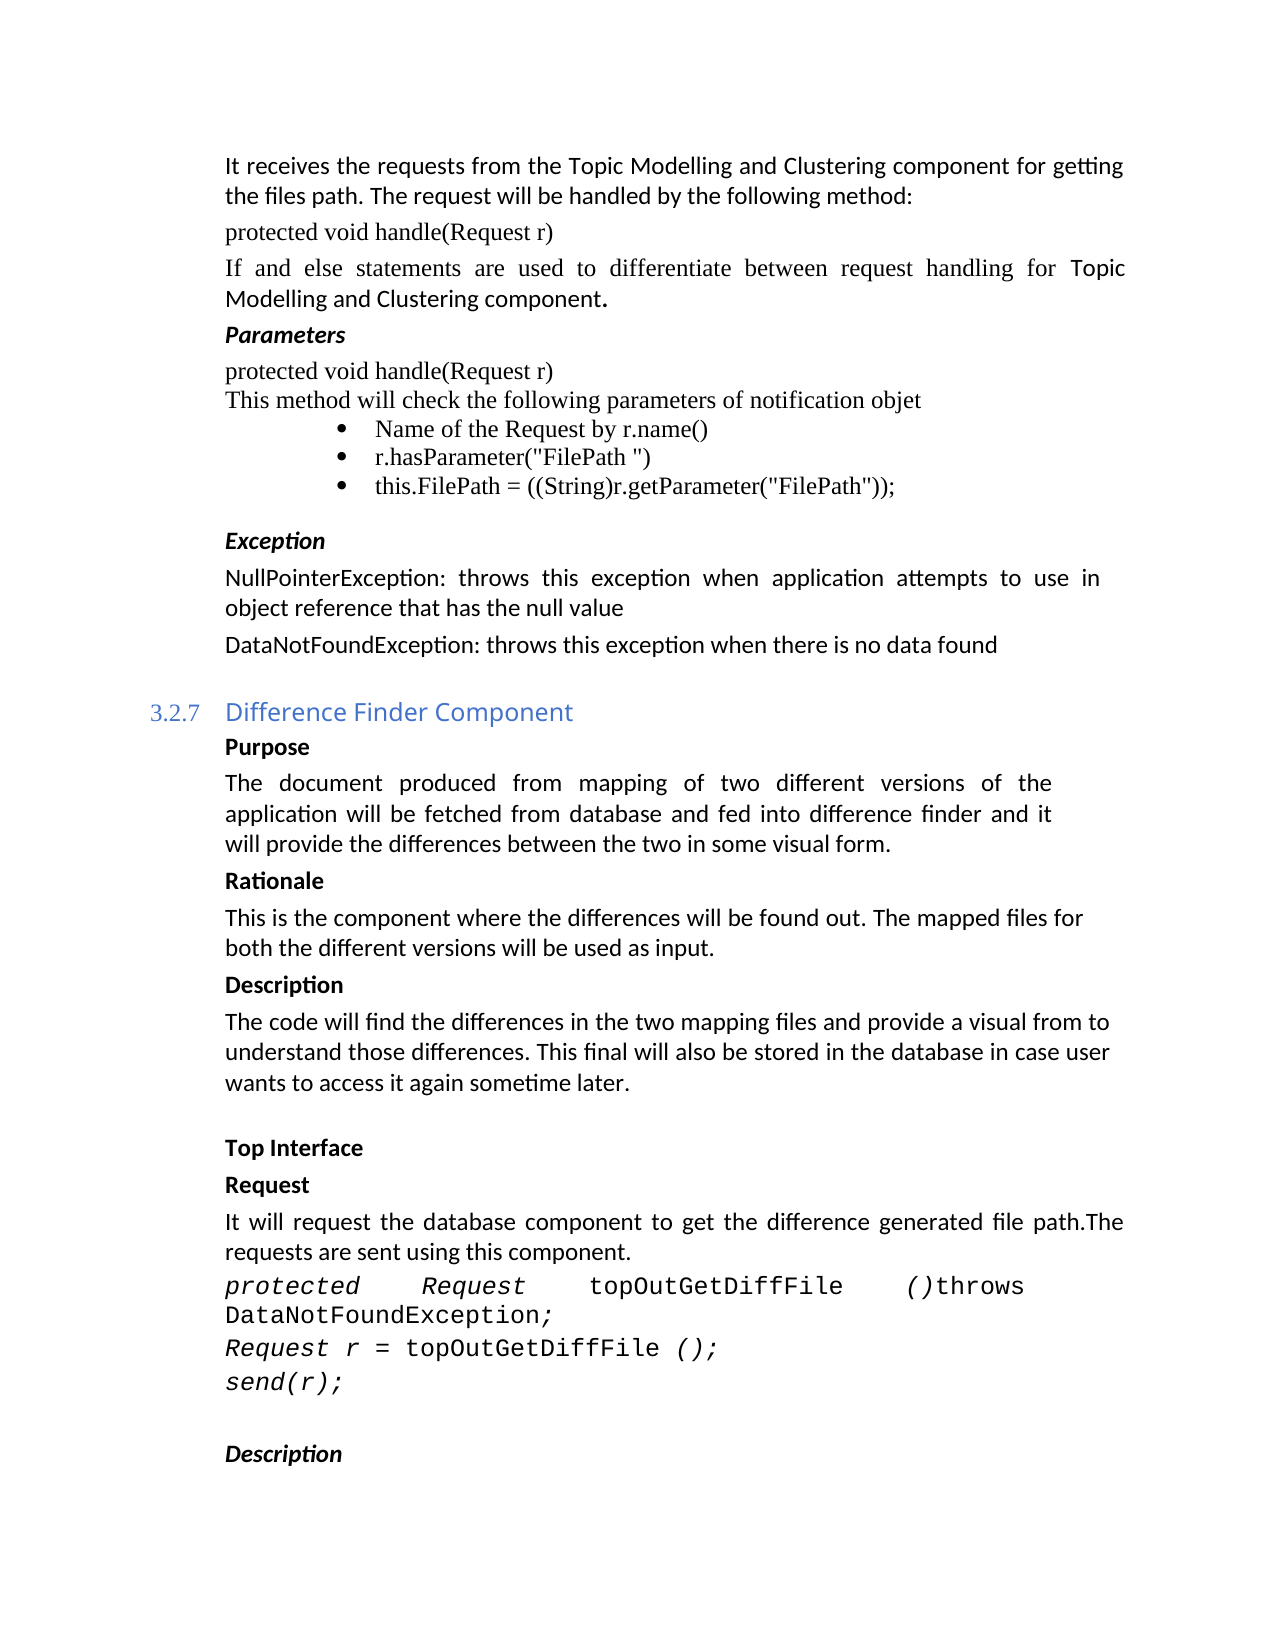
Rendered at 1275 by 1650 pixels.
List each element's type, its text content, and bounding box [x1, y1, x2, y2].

text If and else statements are used to differentiate between request handling for Topic Modelling and Clustering component. [225, 252, 1125, 313]
text Rationale [164, 865, 1125, 896]
text DataNotFoundException: throws this exception when there is no data found [187, 629, 1125, 659]
list this.FilePath = ((String)r.getParameter("FilePath")); [337, 471, 1125, 500]
text The document produced from mapping of two different versions of the application will be fetched from database and fed into difference finder and it will provide the differences between the two in some visual form. [225, 767, 1053, 859]
text Request [187, 1169, 1125, 1200]
text It will request the database component to get the difference generated file path.The requests are sent using this component. [225, 1206, 1125, 1267]
text It receives the requests from the Topic Modelling and Clustering component for getting the files path. The request will be handled by the following method: [225, 150, 1125, 211]
subtitle Difference Finder Component [150, 694, 1125, 728]
text send(r); [187, 1369, 1100, 1397]
text Exception [150, 525, 1125, 555]
text Request r = topOutGetDiffFile (); [187, 1336, 1100, 1364]
text This method will check the following parameters of notification objet [187, 385, 1125, 414]
list r.hasParameter("FilePath ") [337, 442, 1125, 471]
list Name of the Request by r.name() [337, 414, 1125, 442]
text This is the component where the differences will be found out. The mapped files for both the different versions will be used as input. [225, 902, 1086, 963]
text Description [187, 1438, 1125, 1468]
text Top Interface [164, 1132, 1125, 1163]
text NullPointerException: throws this exception when application attempts to use in object reference that has the null value [225, 562, 1102, 623]
text The code will find the differences in the two mapping files and provide a visual from to understand those differences. This final will also be stored in the database in case user wants to access it again sometime later. [225, 1006, 1112, 1097]
text Purpose [164, 731, 1125, 761]
text Description [164, 969, 1125, 1000]
text protected Request topOutGetDiffFile ()throws DataNotFoundException; [225, 1274, 1025, 1331]
text protected void handle(Request r) [187, 356, 1125, 385]
text protected void handle(Request r) [225, 217, 1125, 246]
text Parameters [187, 319, 1125, 350]
